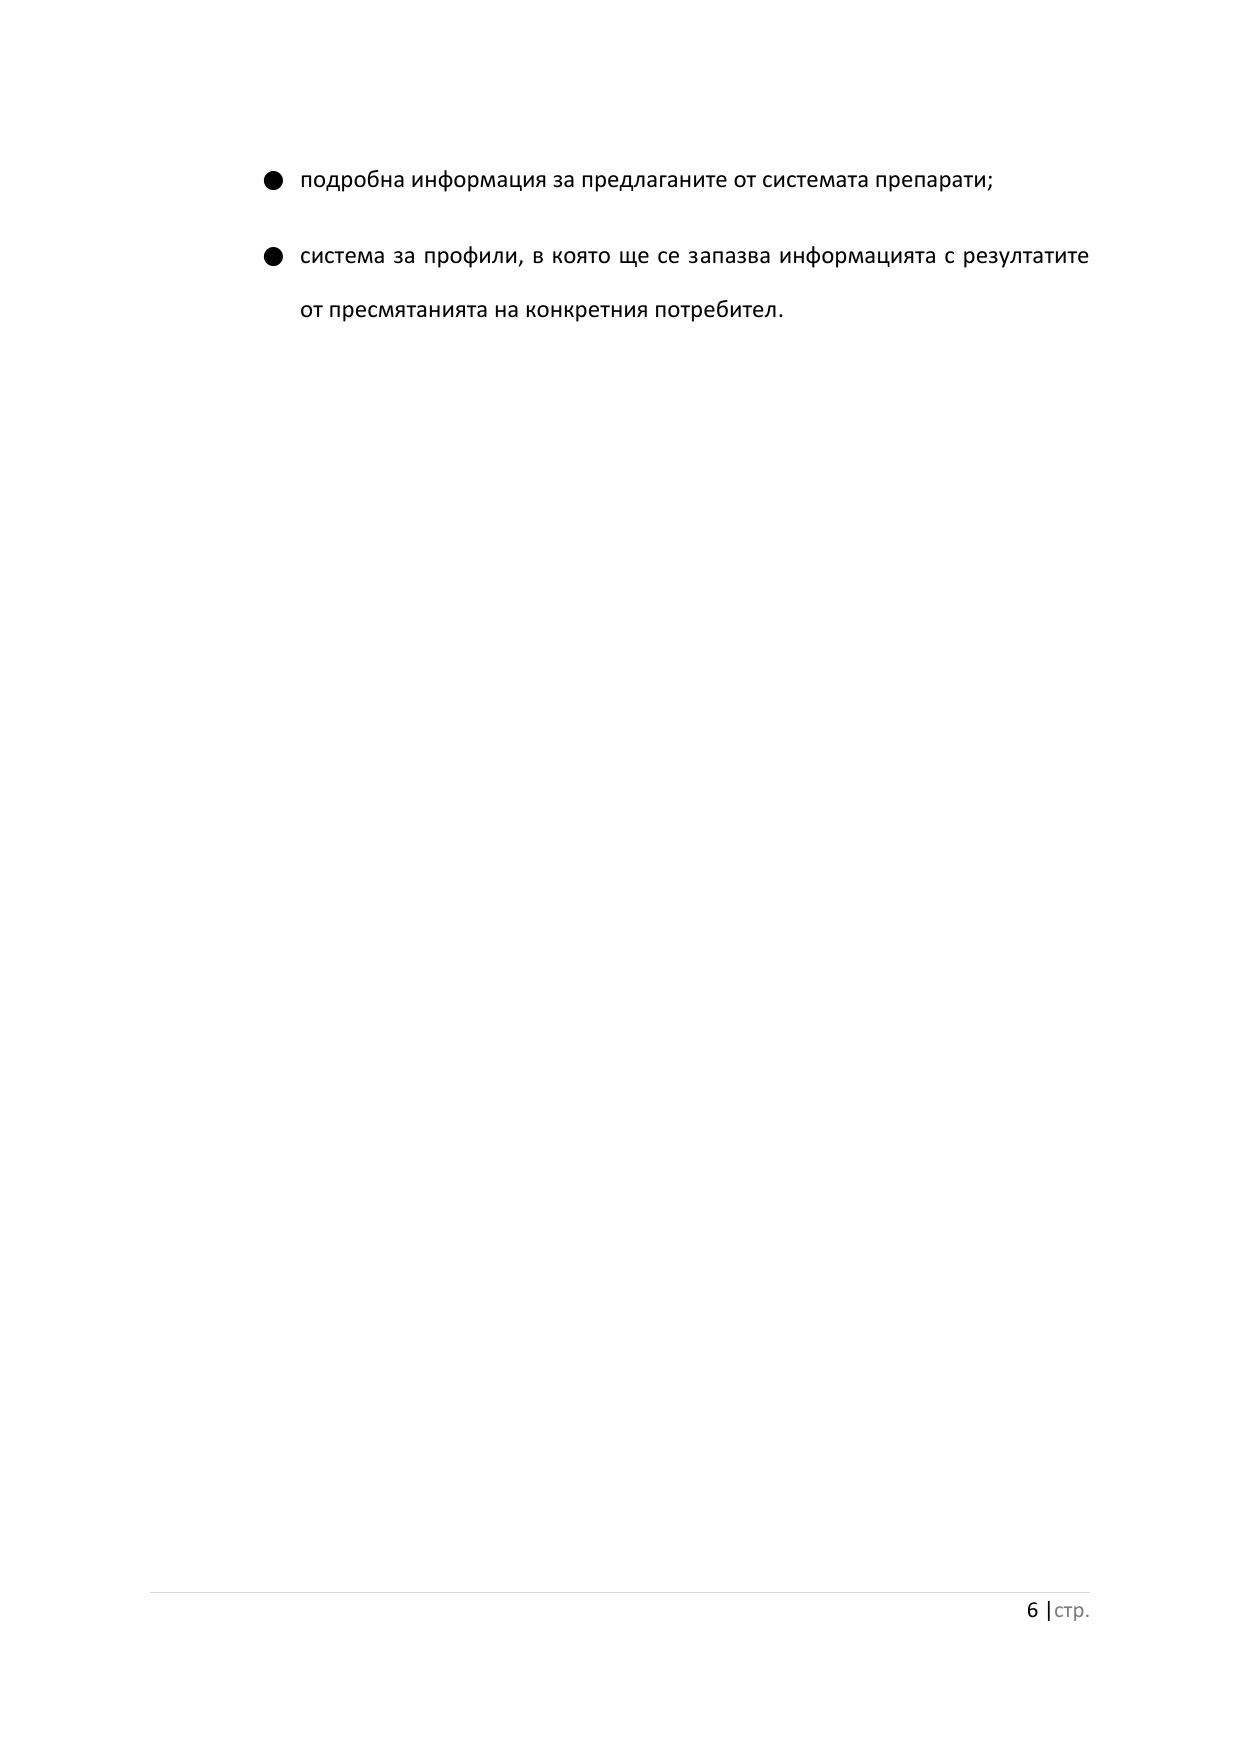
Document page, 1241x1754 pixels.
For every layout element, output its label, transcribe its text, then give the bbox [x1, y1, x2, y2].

list подробна информация за предлаганите от системата препарати; [262, 150, 1090, 201]
list система за профили, в която ще се запазва информацията с резултатите от пресмятанията на конкретния потребител. [262, 227, 1090, 324]
